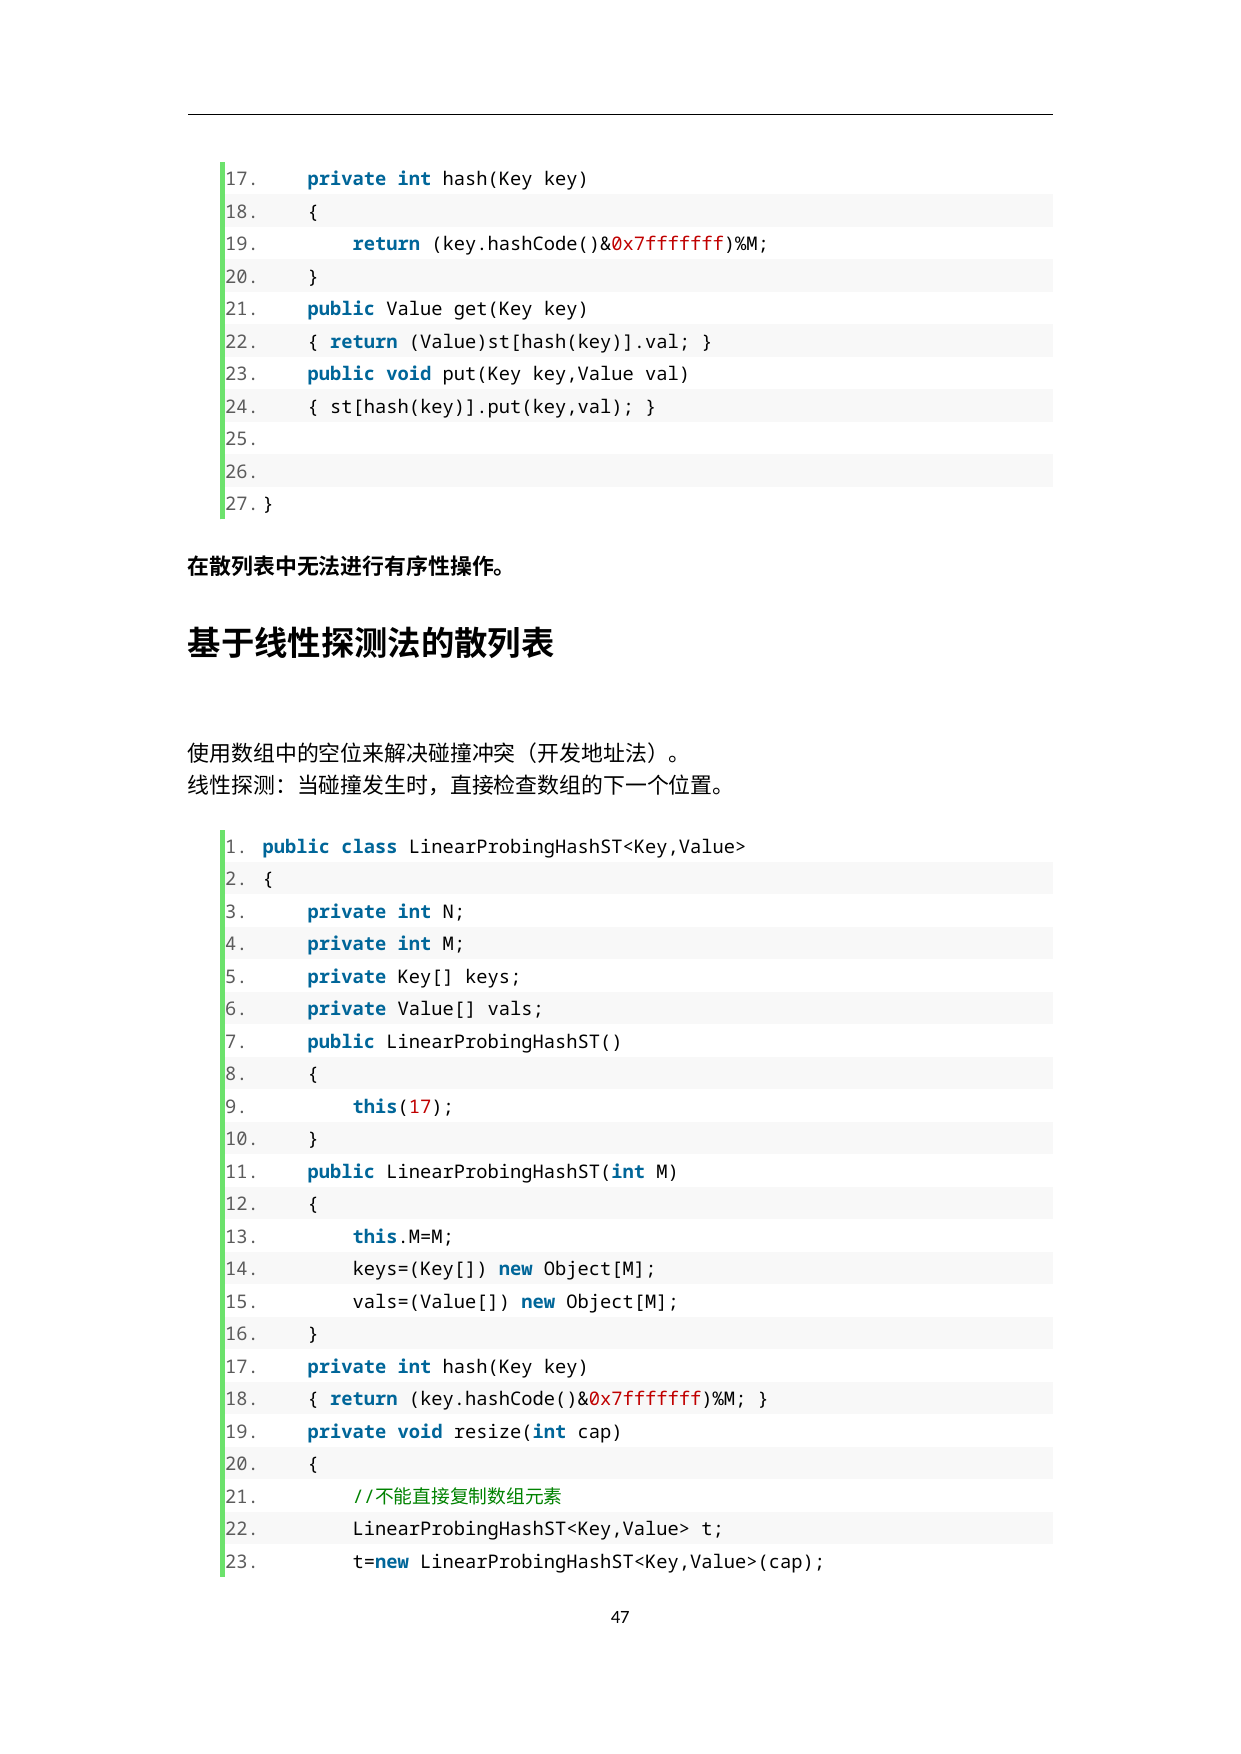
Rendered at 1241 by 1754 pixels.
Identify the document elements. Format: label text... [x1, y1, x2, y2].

list private Value[] vals; [225, 992, 1053, 1024]
list private int M; [225, 927, 1053, 959]
list private int hash(Key key) [225, 162, 1053, 194]
list private int N; [225, 894, 1053, 927]
list keys=(Key[]) new Object[M]; [225, 1252, 1053, 1284]
list LinearProbingHashST<Key,Value> t; [225, 1512, 1053, 1544]
list { return (key.hashCode()&0x7fffffff)%M; } [225, 1382, 1053, 1414]
list } [225, 1317, 1053, 1349]
list t=new LinearProbingHashST<Key,Value>(cap); [225, 1544, 1053, 1577]
list { st[hash(key)].put(key,val); } [225, 389, 1053, 422]
list public LinearProbingHashST(int M) [225, 1154, 1053, 1187]
list vals=(Value[]) new Object[M]; [225, 1284, 1053, 1317]
list public Value get(Key key) [225, 292, 1053, 324]
list { [225, 1057, 1053, 1089]
list } [225, 1122, 1053, 1154]
text 在散列表中无法进行有序性操作。 [187, 549, 1053, 581]
list public void put(Key key,Value val) [225, 357, 1053, 389]
list { [225, 862, 1053, 894]
list this(17); [225, 1089, 1053, 1122]
list } [225, 487, 1053, 519]
list { [225, 1187, 1053, 1219]
list } [225, 259, 1053, 292]
list return (key.hashCode()&0x7fffffff)%M; [225, 227, 1053, 259]
list this.M=M; [225, 1219, 1053, 1252]
list public class LinearProbingHashST<Key,Value> [220, 829, 1053, 862]
list private void resize(int cap) [225, 1414, 1053, 1447]
list { [225, 1447, 1053, 1479]
list private int hash(Key key) [225, 1349, 1053, 1382]
list { return (Value)st[hash(key)].val; } [225, 324, 1053, 357]
text 使用数组中的空位来解决碰撞冲突（开发地址法）。 [187, 735, 1053, 768]
subtitle 基于线性探测法的散列表 [187, 608, 1053, 673]
list private Key[] keys; [225, 959, 1053, 992]
text 线性探测：当碰撞发生时，直接检查数组的下一个位置。 [187, 768, 1053, 800]
list { [225, 194, 1053, 227]
list public LinearProbingHashST() [225, 1024, 1053, 1057]
list //不能直接复制数组元素 [225, 1479, 1053, 1512]
